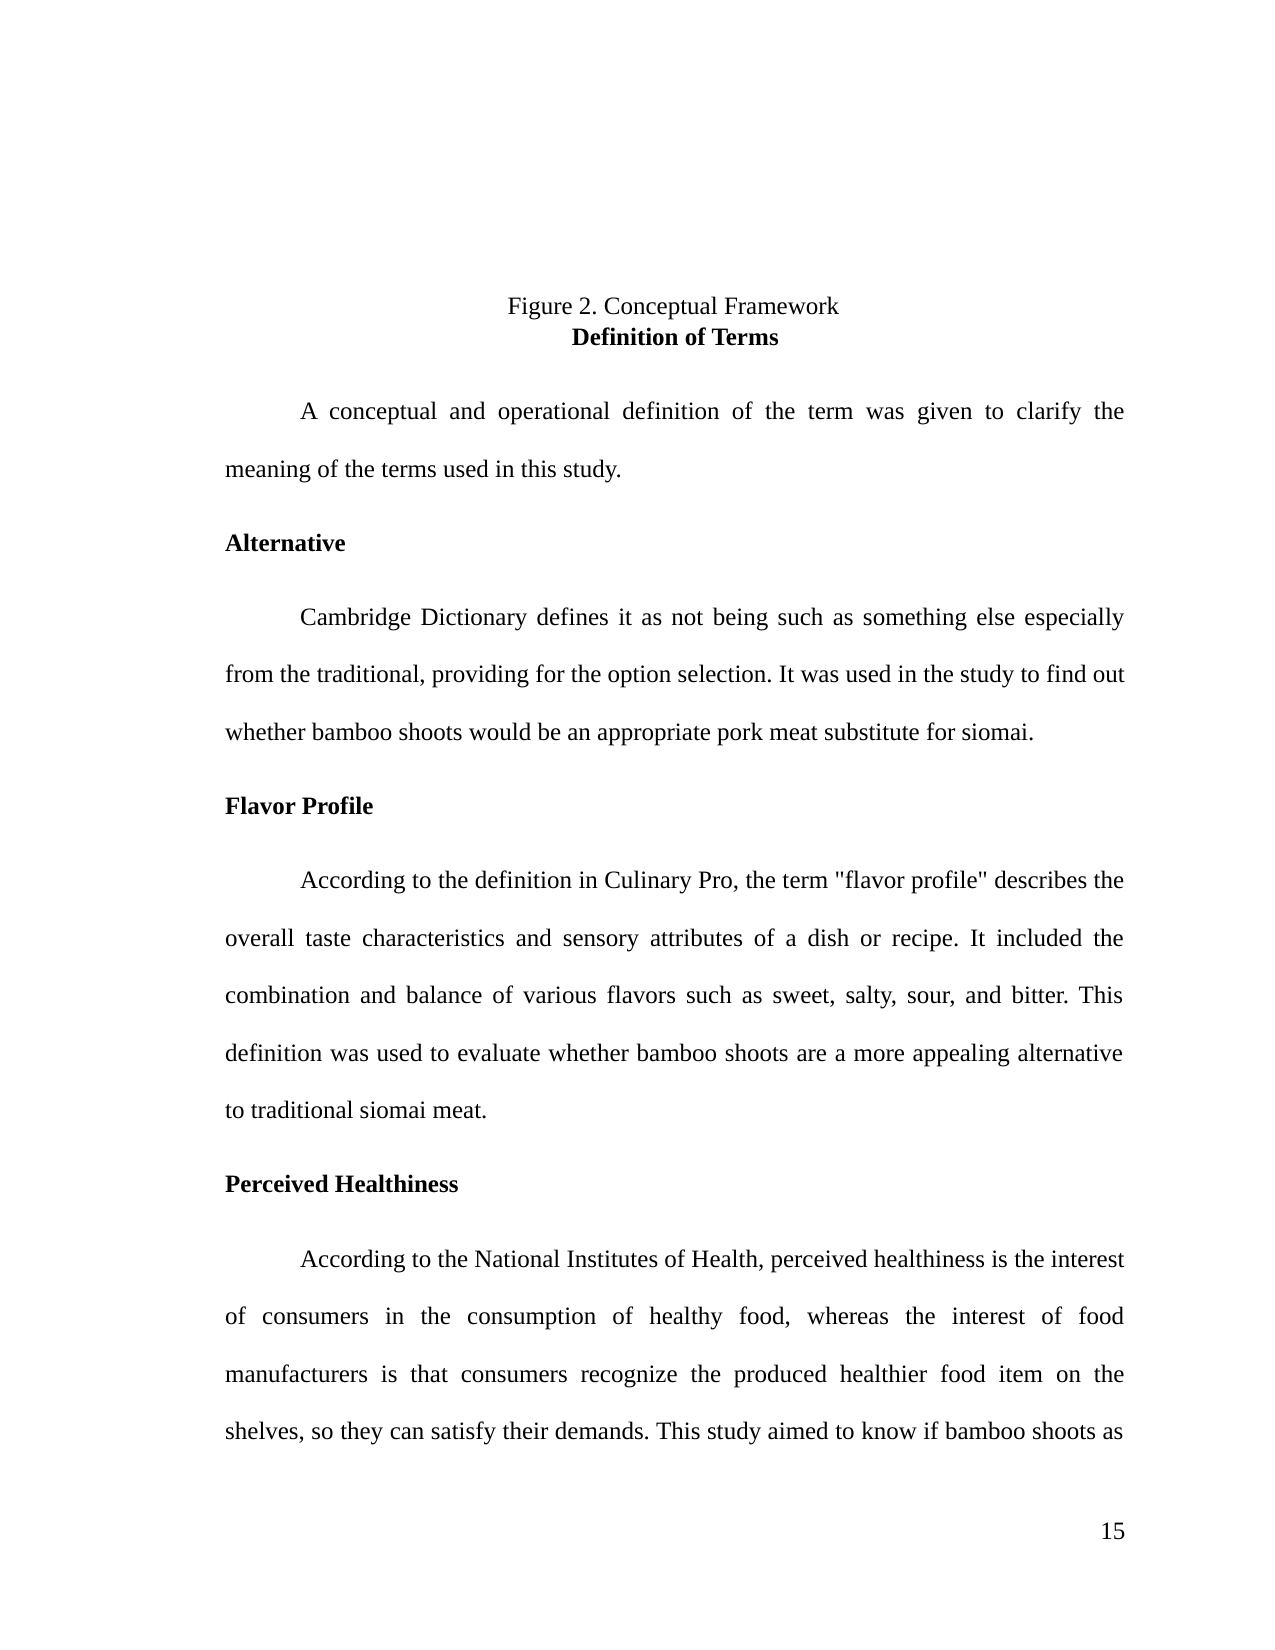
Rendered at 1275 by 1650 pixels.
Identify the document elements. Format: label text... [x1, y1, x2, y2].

text Flavor Profile [225, 791, 1125, 820]
text According to the definition in Culinary Pro, the term "flavor profile" describes the overall taste characteristics and sensory attributes of a dish or recipe. It included the combination and balance of various flavors such as sweet, salty, sour, and bitter. This definition was used to evaluate whether bamboo shoots are a more appealing alternative to traditional siomai meat. [225, 865, 1125, 1124]
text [225, 1244, 1125, 1445]
text Alternative [225, 528, 1125, 557]
text A conceptual and operational definition of the term was given to clarify the meaning of the terms used in this study. [225, 396, 1125, 482]
text Definition of Terms [225, 322, 1125, 351]
text Perceived Healthiness [225, 1169, 1125, 1198]
text Cambridge Dictionary defines it as not being such as something else especially from the traditional, providing for the option selection. It was used in the study to find out whether bamboo shoots would be an appropriate pork meat substitute for siomai. [225, 602, 1125, 746]
